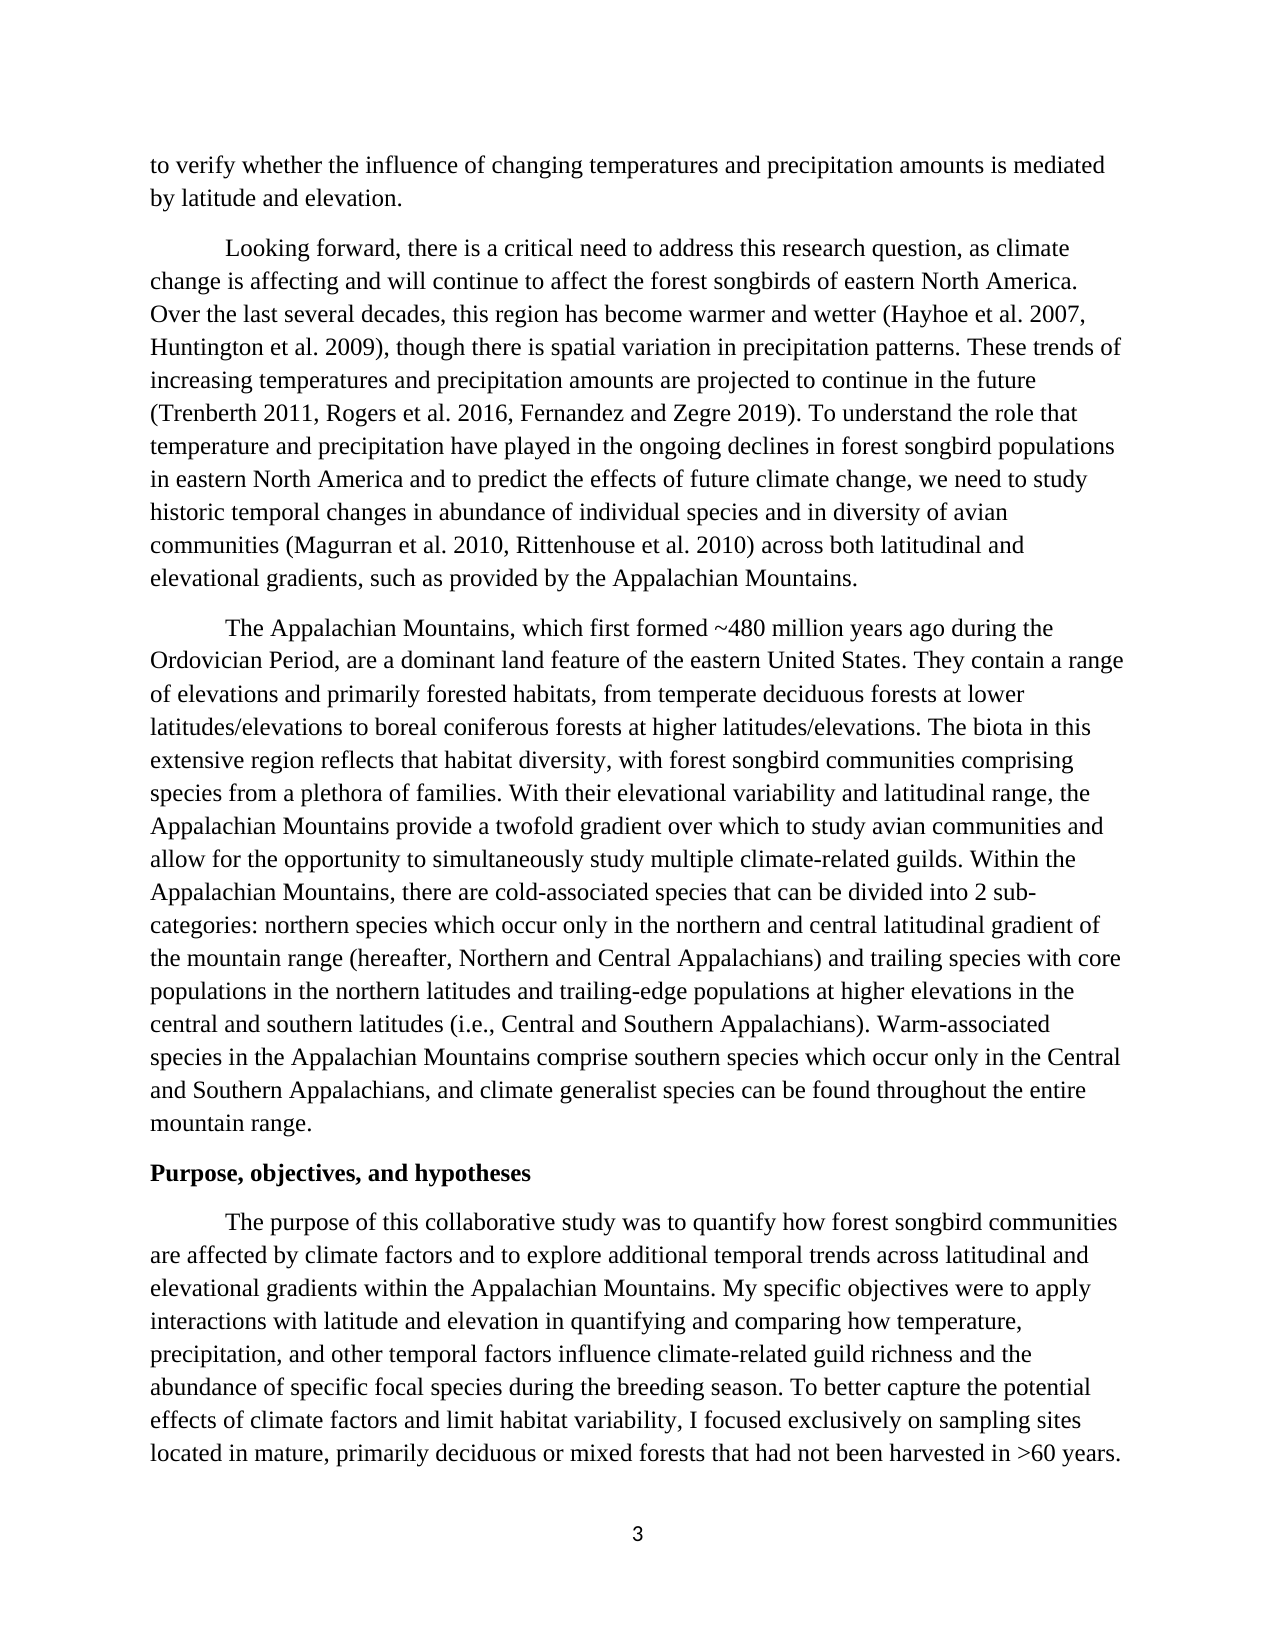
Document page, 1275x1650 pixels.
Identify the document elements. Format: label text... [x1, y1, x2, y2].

text The purpose of this collaborative study was to quantify how forest songbird communities are affected by climate factors and to explore additional temporal trends across latitudinal and elevational gradients within the Appalachian Mountains. My specific objectives were to apply interactions with latitude and elevation in quantifying and comparing how temperature, precipitation, and other temporal factors influence climate-related guild richness and the abundance of specific focal species during the breeding season. To better capture the potential effects of climate factors and limit habitat variability, I focused exclusively on sampling sites located in mature, primarily deciduous or mixed forests that had not been harvested in >60 years. [150, 1207, 1125, 1467]
text Purpose, objectives, and hypotheses [150, 1158, 1125, 1186]
text The Appalachian Mountains, which first formed ~480 million years ago during the Ordovician Period, are a dominant land feature of the eastern United States. They contain a range of elevations and primarily forested habitats, from temperate deciduous forests at lower latitudes/elevations to boreal coniferous forests at higher latitudes/elevations. The biota in this extensive region reflects that habitat diversity, with forest songbird communities comprising species from a plethora of families. With their elevational variability and latitudinal range, the Appalachian Mountains provide a twofold gradient over which to study avian communities and allow for the opportunity to simultaneously study multiple climate-related guilds. Within the Appalachian Mountains, there are cold-associated species that can be divided into 2 sub-categories: northern species which occur only in the northern and central latitudinal gradient of the mountain range (hereafter, Northern and Central Appalachians) and trailing species with core populations in the northern latitudes and trailing-edge populations at higher elevations in the central and southern latitudes (i.e., Central and Southern Appalachians). Warm-associated species in the Appalachian Mountains comprise southern species which occur only in the Central and Southern Appalachians, and climate generalist species can be found throughout the entire mountain range. [150, 613, 1125, 1137]
text Looking forward, there is a critical need to address this research question, as climate change is affecting and will continue to affect the forest songbirds of eastern North America. Over the last several decades, this region has become warmer and wetter (Hayhoe et al. 2007, Huntington et al. 2009), though there is spatial variation in precipitation patterns. These trends of increasing temperatures and precipitation amounts are projected to continue in the future (Trenberth 2011, Rogers et al. 2016, Fernandez and Zegre 2019). To understand the role that temperature and precipitation have played in the ongoing declines in forest songbird populations in eastern North America and to predict the effects of future climate change, we need to study historic temporal changes in abundance of individual species and in diversity of avian communities (Magurran et al. 2010, Rittenhouse et al. 2010) across both latitudinal and elevational gradients, such as provided by the Appalachian Mountains. [150, 233, 1125, 592]
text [150, 150, 1125, 212]
